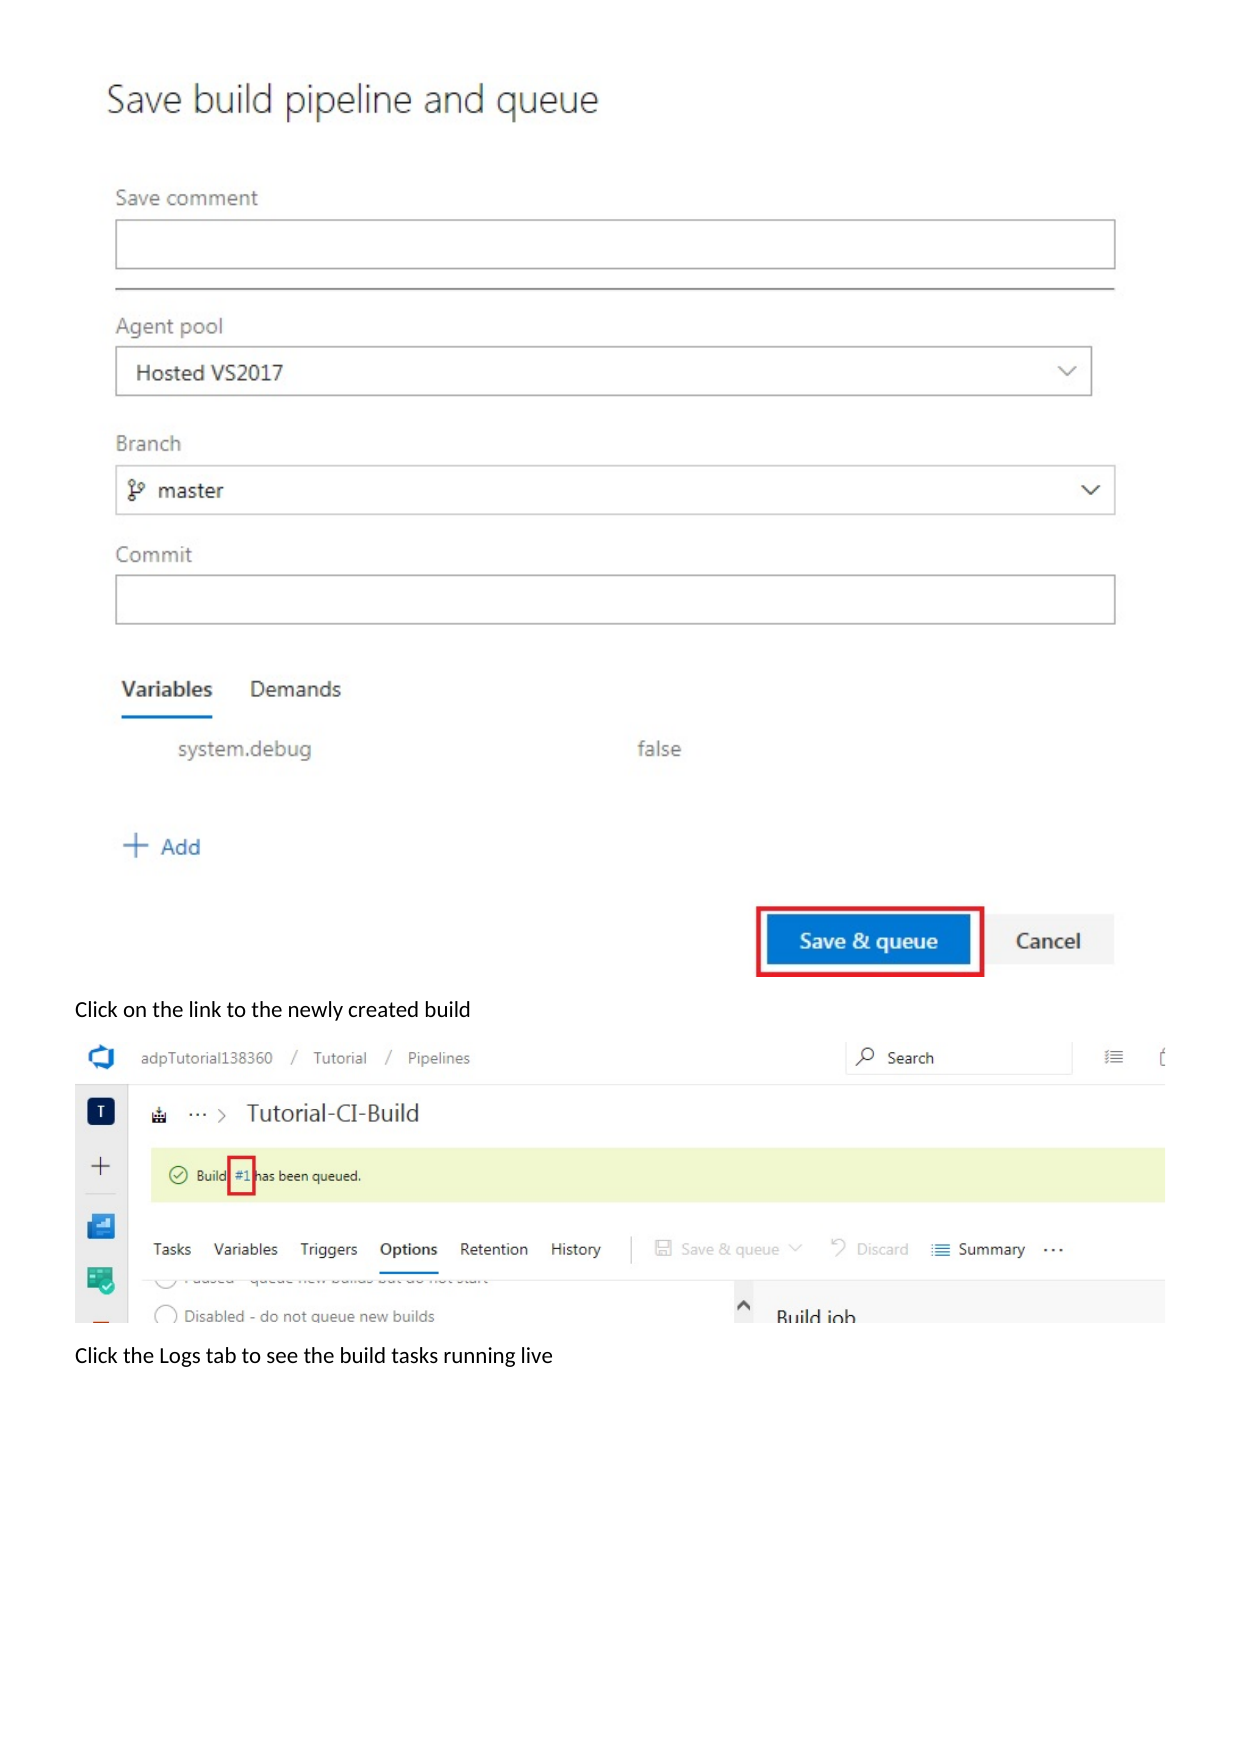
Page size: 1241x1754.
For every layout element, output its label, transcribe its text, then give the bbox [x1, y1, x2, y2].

picture [75, 1042, 1166, 1323]
text Click on the link to the newly created build [75, 995, 1165, 1023]
picture [75, 75, 1155, 977]
text Click the Logs tab to see the build tasks running live [75, 1342, 1165, 1370]
